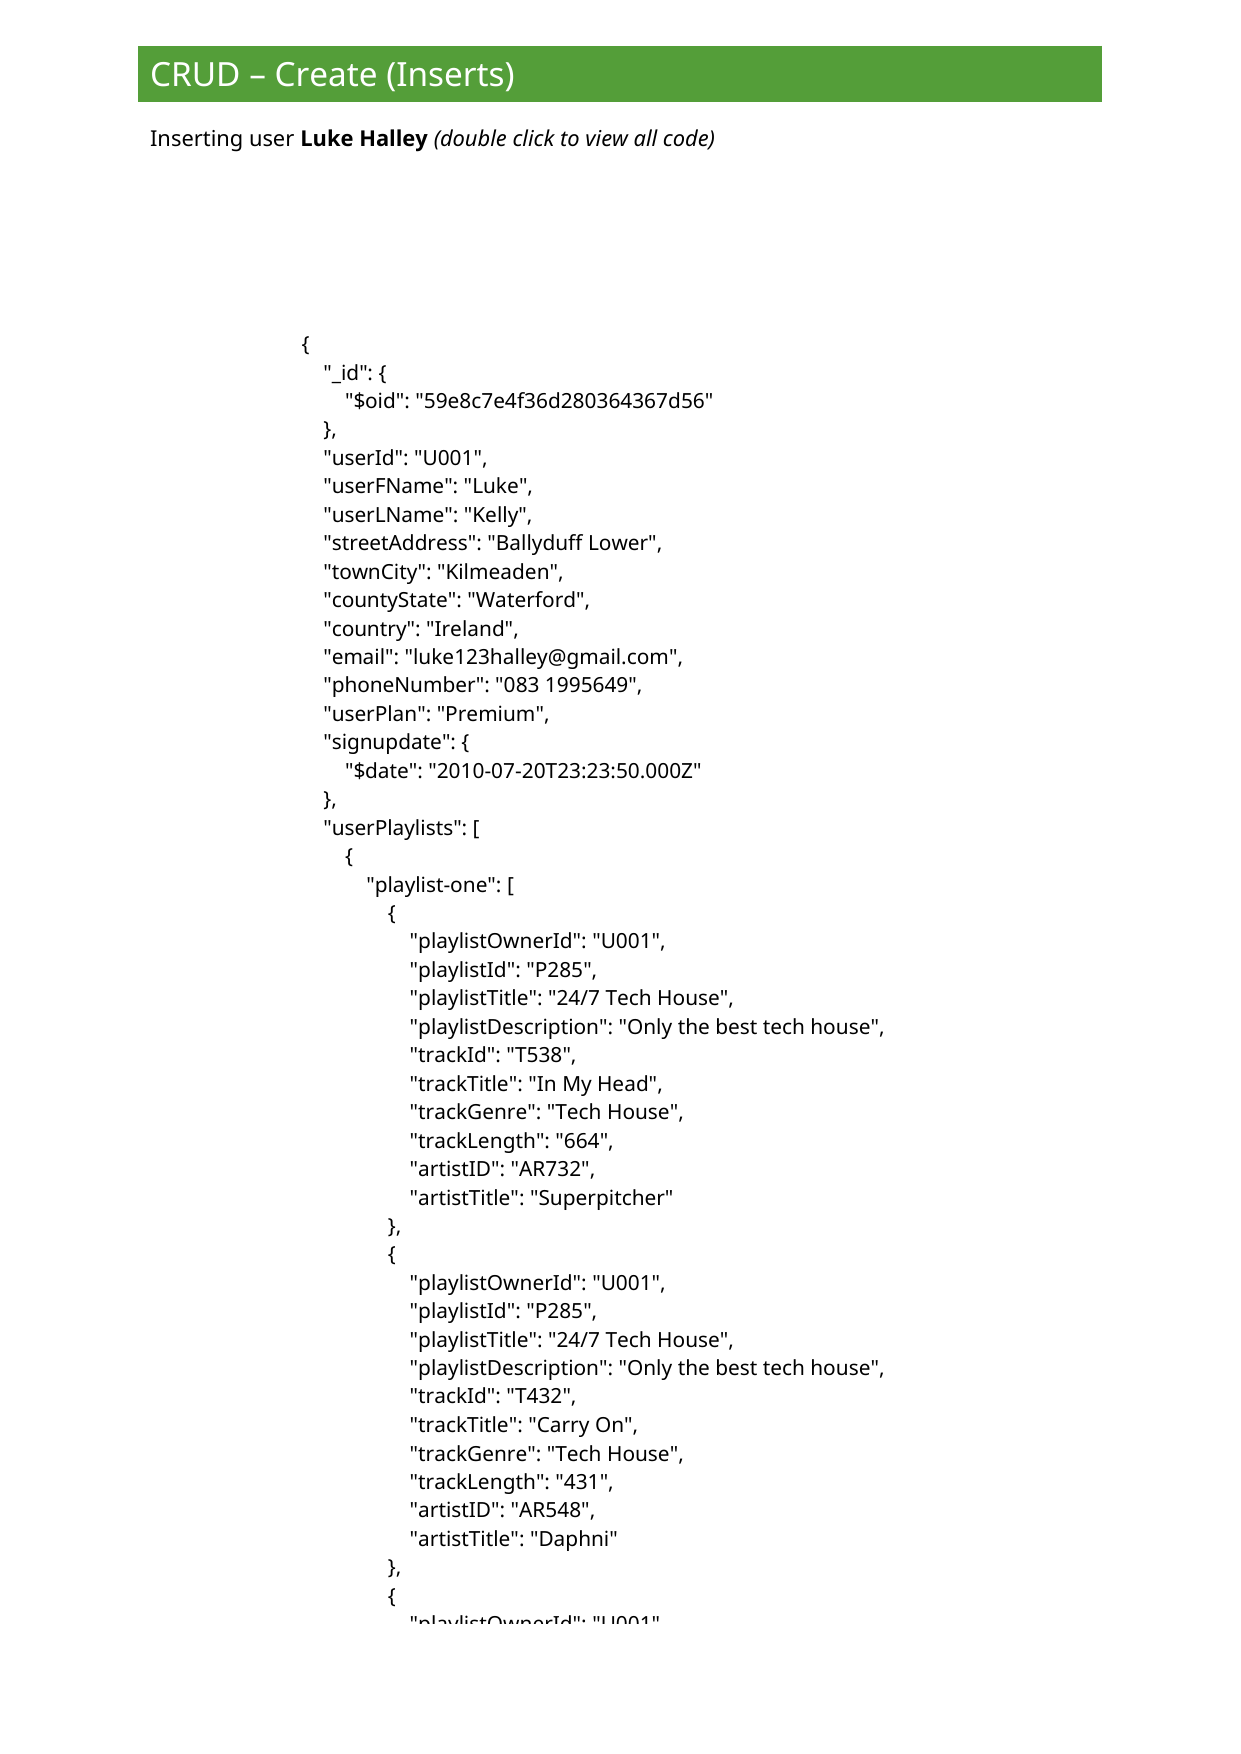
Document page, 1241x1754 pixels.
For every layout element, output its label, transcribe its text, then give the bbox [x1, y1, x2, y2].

subtitle CRUD – Create (Inserts) [142, 49, 1098, 98]
text Inserting user Luke Halley (double click to view all code) [150, 122, 1090, 152]
